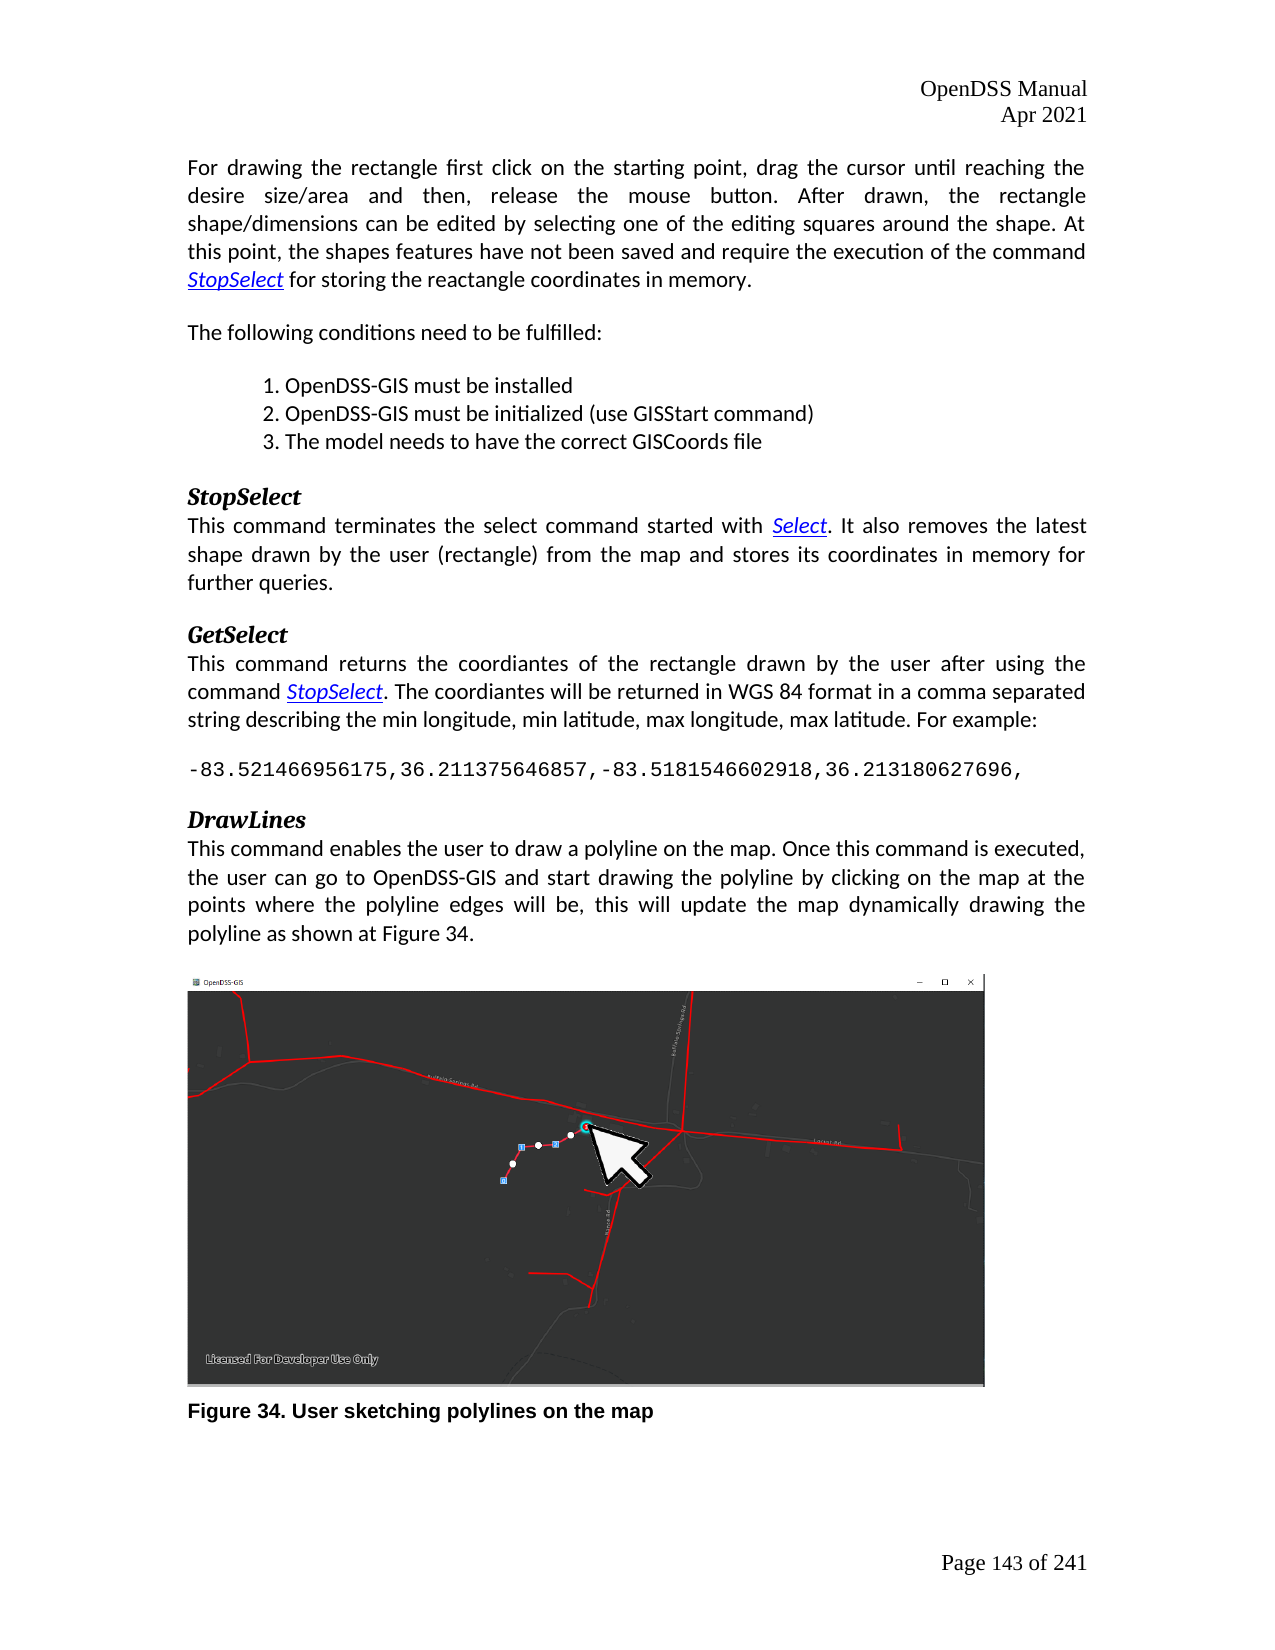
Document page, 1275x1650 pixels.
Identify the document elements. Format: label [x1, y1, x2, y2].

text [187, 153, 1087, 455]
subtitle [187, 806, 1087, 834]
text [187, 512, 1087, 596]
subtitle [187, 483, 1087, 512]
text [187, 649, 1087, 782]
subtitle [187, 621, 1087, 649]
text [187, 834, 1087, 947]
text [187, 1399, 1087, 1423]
picture [187, 974, 985, 1387]
